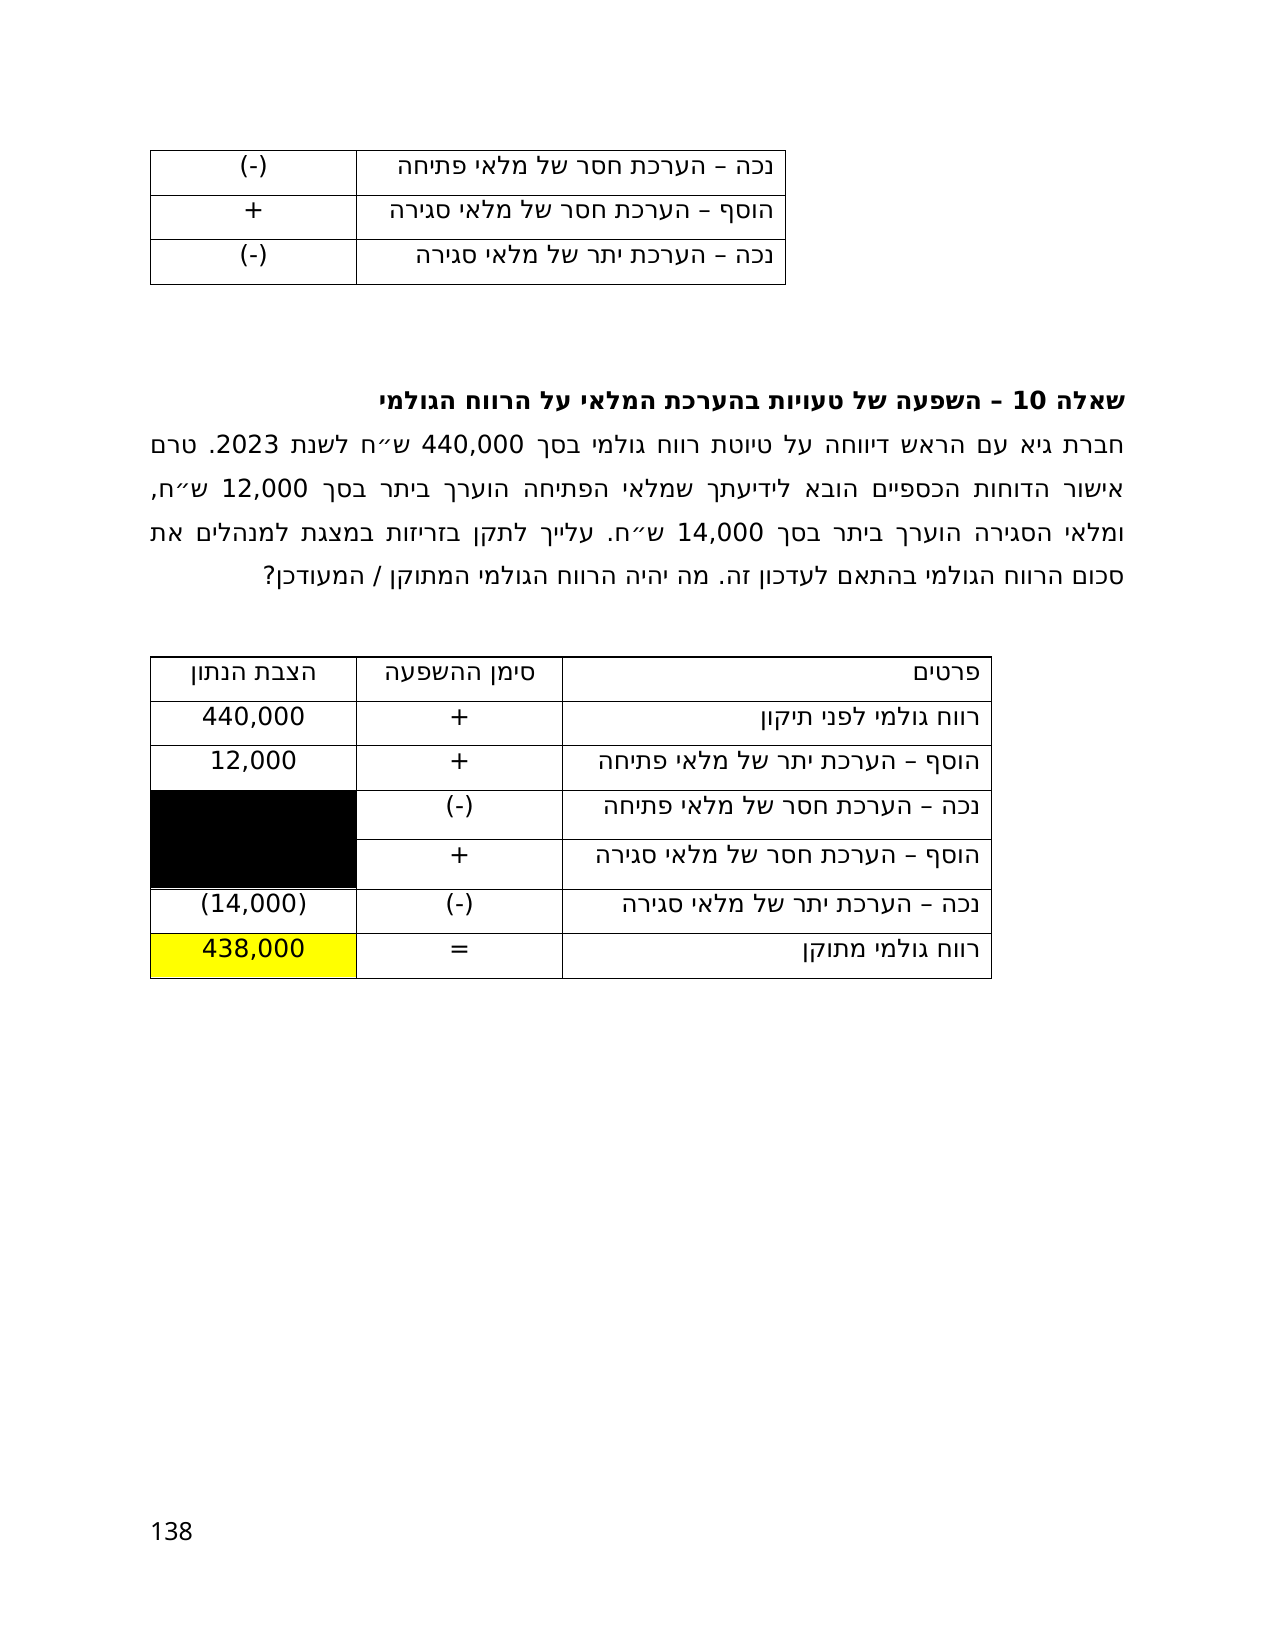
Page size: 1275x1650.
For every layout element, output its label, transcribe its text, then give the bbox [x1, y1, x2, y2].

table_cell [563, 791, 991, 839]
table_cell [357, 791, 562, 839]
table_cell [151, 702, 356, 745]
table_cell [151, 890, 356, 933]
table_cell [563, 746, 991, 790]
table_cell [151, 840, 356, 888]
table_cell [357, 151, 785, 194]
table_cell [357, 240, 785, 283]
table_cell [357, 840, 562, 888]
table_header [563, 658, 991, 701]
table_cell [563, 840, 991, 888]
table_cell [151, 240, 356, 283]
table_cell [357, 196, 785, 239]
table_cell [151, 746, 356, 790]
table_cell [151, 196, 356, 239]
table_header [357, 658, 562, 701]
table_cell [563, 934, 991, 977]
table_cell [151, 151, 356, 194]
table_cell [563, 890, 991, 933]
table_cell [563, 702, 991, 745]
text שאלה 10 – השפעה של טעויות בהערכת המלאי על הרווח הגולמי [150, 387, 1125, 416]
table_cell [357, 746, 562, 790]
text חברת גיא עם הראש דיווחה על טיוטת רווח גולמי בסך 440,000 ש״ח לשנת 2023. טרם אישור הדוחות הכספיים הובא לידיעתך שמלאי הפתיחה הוערך ביתר בסך 12,000 ש״ח, ומלאי הסגירה הוערך ביתר בסך 14,000 ש״ח. עלייך לתקן בזריזות במצגת למנהלים את סכום הרווח הגולמי בהתאם לעדכון זה. מה יהיה הרווח הגולמי המתוקן / המעודכן? [150, 430, 1125, 591]
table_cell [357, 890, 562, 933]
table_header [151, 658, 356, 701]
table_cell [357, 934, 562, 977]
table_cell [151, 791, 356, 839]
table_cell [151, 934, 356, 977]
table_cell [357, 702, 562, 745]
